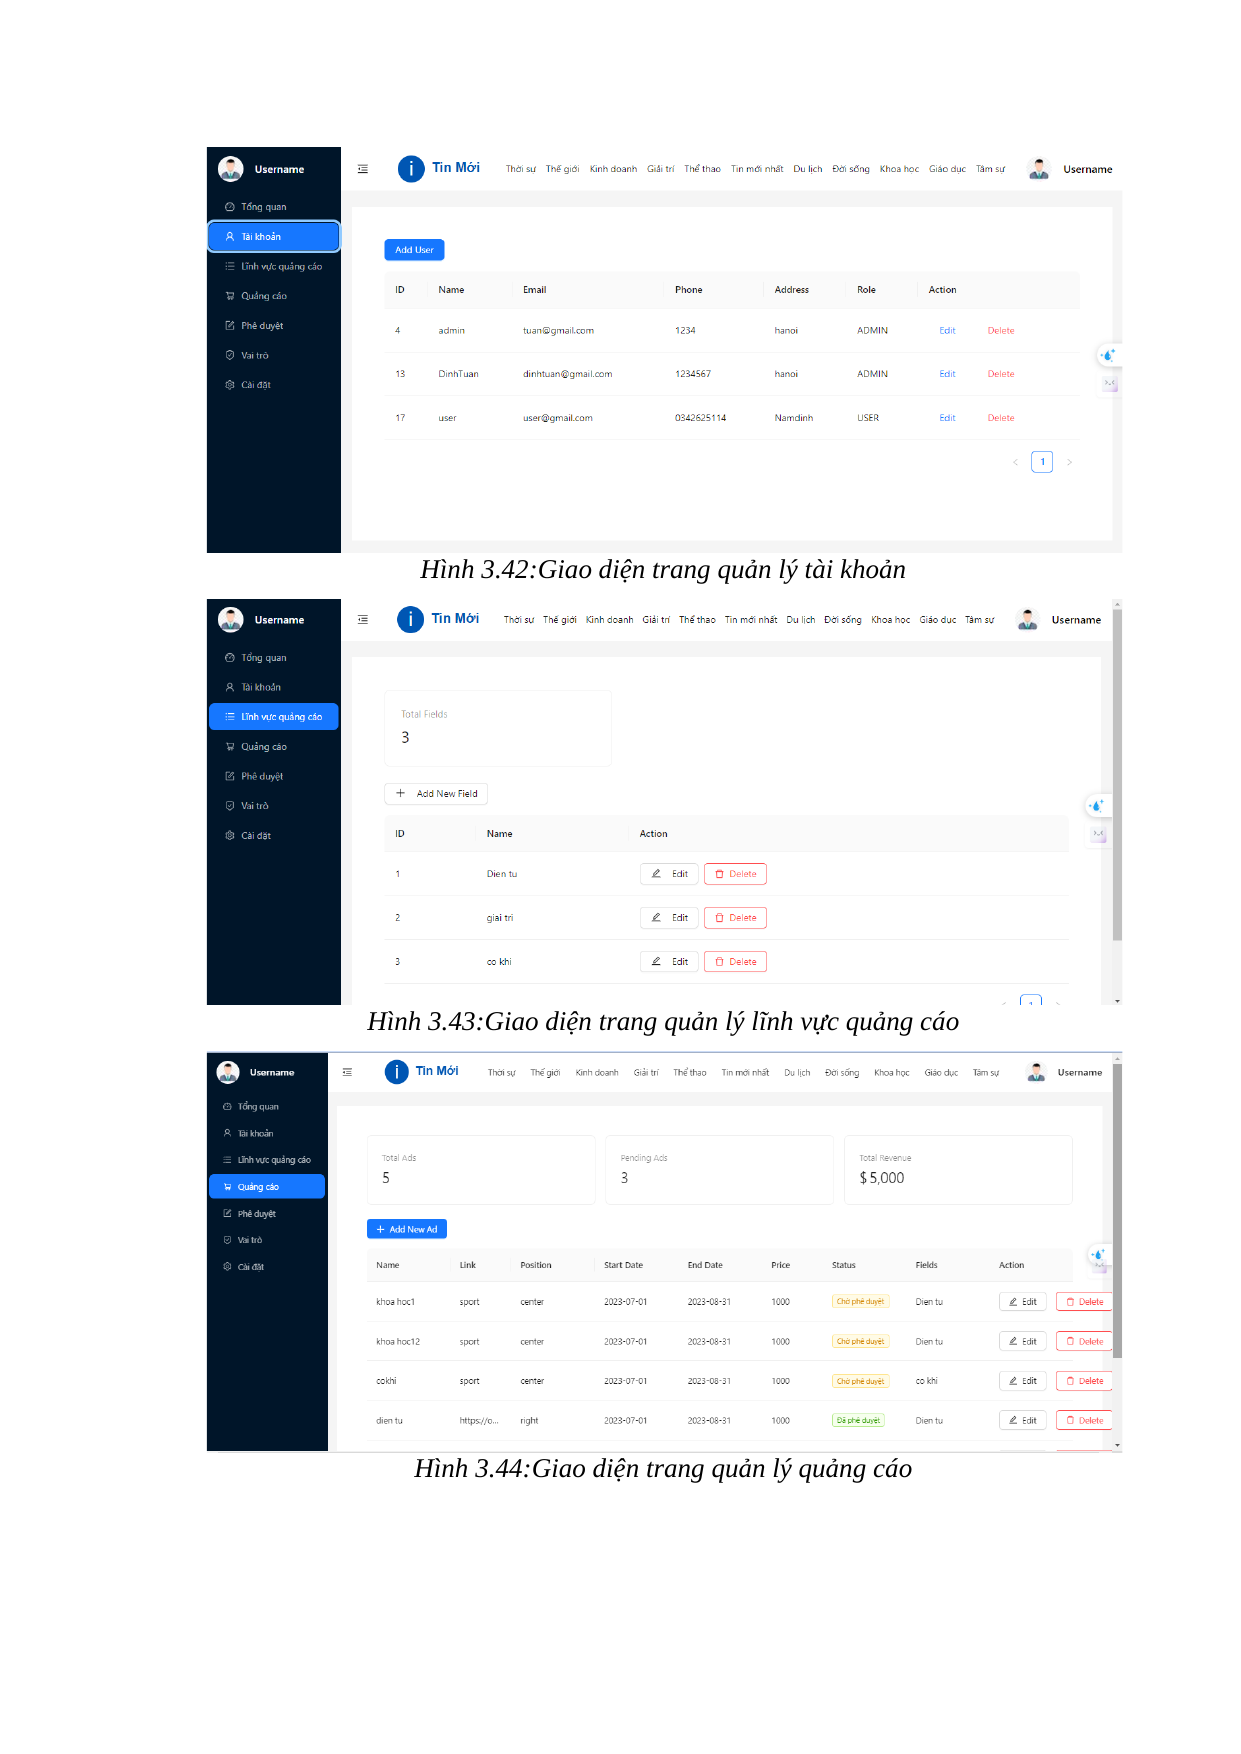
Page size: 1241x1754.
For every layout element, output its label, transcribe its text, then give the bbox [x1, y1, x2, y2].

picture [206, 147, 1123, 553]
picture [206, 599, 1123, 1005]
picture [206, 1051, 1123, 1453]
